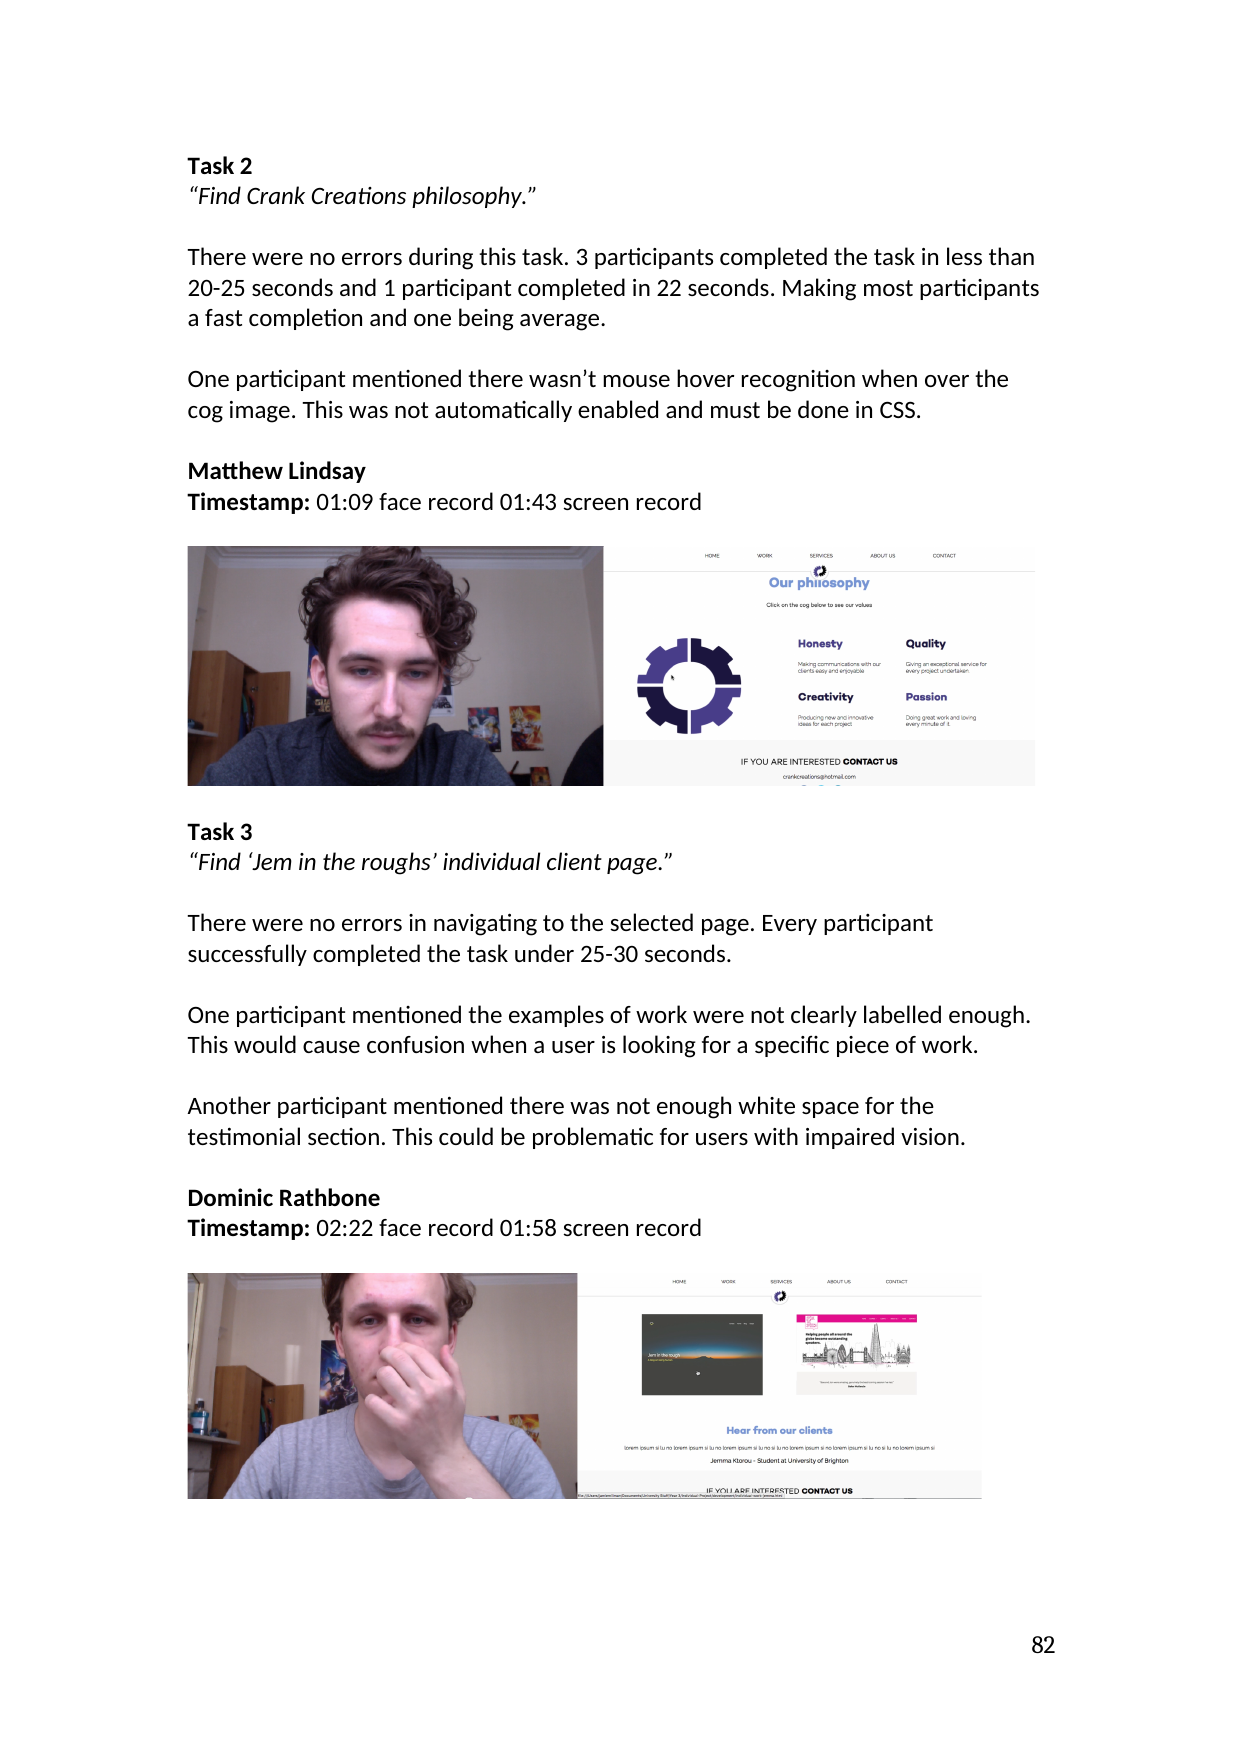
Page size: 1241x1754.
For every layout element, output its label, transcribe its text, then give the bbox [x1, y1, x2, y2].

picture [187, 546, 1036, 786]
text Matthew Lindsay [187, 455, 1049, 486]
text Task 2 [187, 150, 1049, 181]
text Dominic Rathbone [187, 1182, 1049, 1212]
text One participant mentioned the examples of work were not clearly labelled enough. This would cause confusion when a user is looking for a specific piece of work. [187, 999, 1049, 1060]
picture [187, 1273, 982, 1499]
text Task 3 [187, 816, 1049, 846]
text “Find ‘Jem in the roughs’ individual client page.” [187, 846, 1049, 877]
text There were no errors during this task. 3 participants completed the task in less than 20-25 seconds and 1 participant completed in 22 seconds. Making most participants a fast completion and one being average. [187, 242, 1049, 333]
text “Find Crank Creations philosophy.” [187, 181, 1049, 211]
text Timestamp: 01:09 face record 01:43 screen record [187, 486, 1049, 516]
text Timestamp: 02:22 face record 01:58 screen record [187, 1212, 1049, 1243]
text Another participant mentioned there was not enough white space for the testimonial section. This could be problematic for users with impaired vision. [187, 1090, 1049, 1151]
text One participant mentioned there wasn’t mouse hover recognition when over the cog image. This was not automatically enabled and must be done in CSS. [187, 364, 1049, 425]
text There were no errors in navigating to the selected page. Every participant successfully completed the task under 25-30 seconds. [187, 907, 1049, 968]
